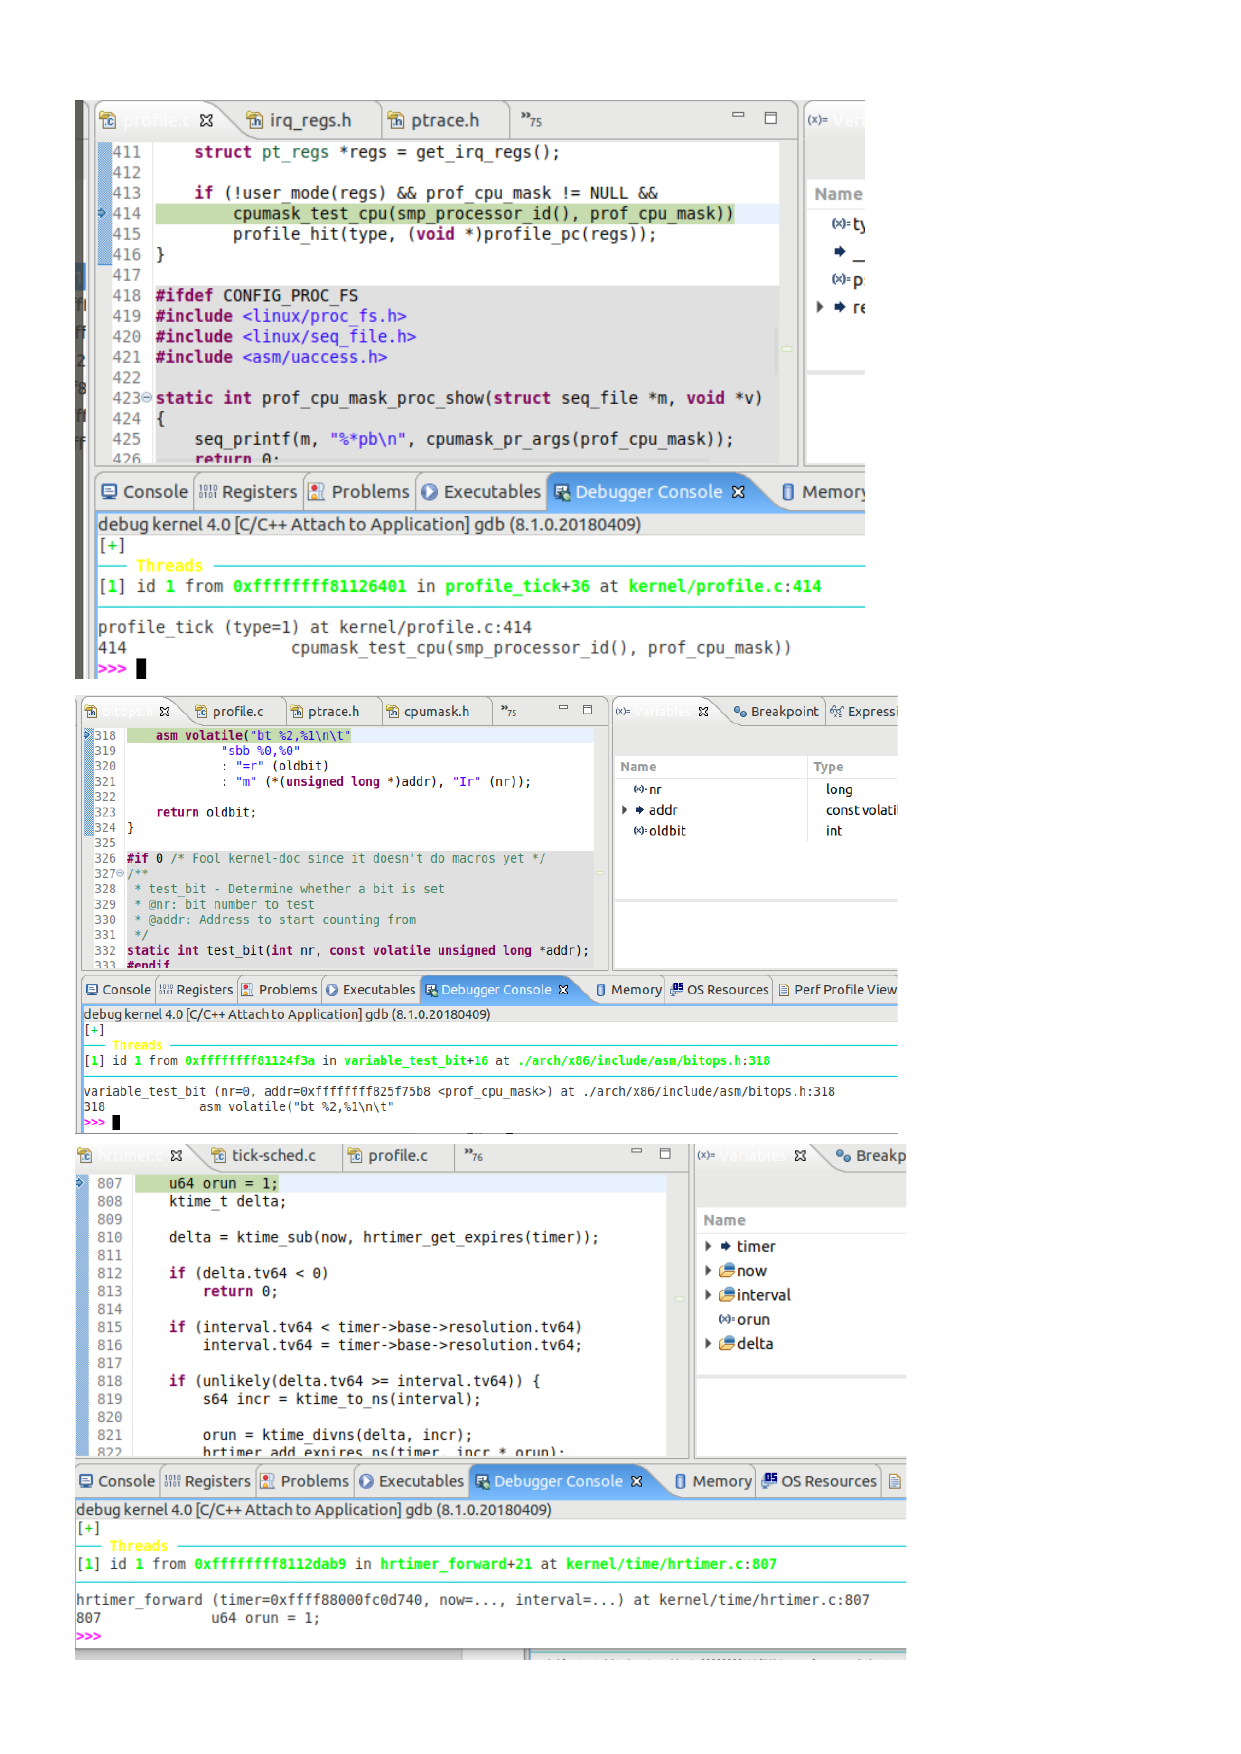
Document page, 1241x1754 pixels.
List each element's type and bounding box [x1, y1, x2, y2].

picture [75, 695, 898, 1134]
picture [75, 100, 865, 679]
picture [75, 1144, 907, 1660]
